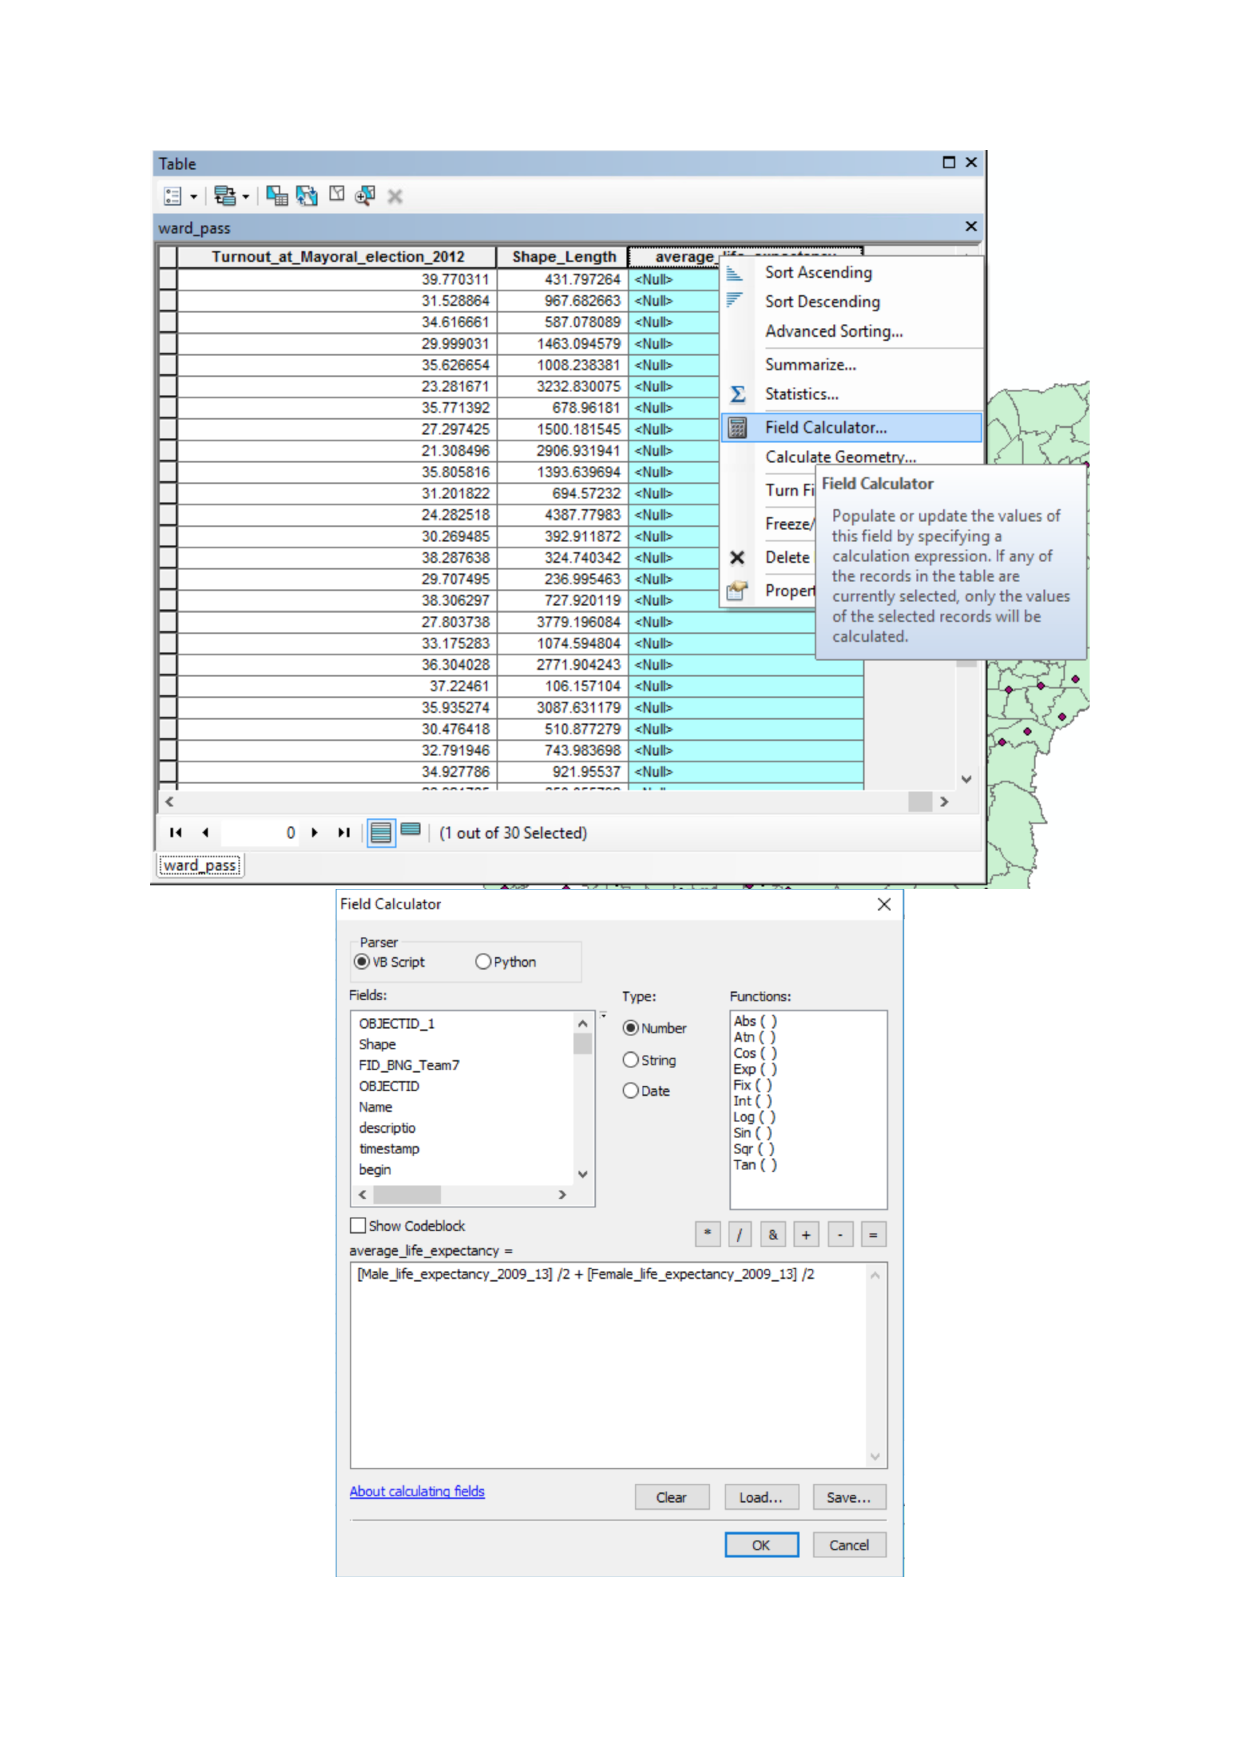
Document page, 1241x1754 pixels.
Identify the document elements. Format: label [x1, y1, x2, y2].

picture [150, 150, 1090, 1577]
